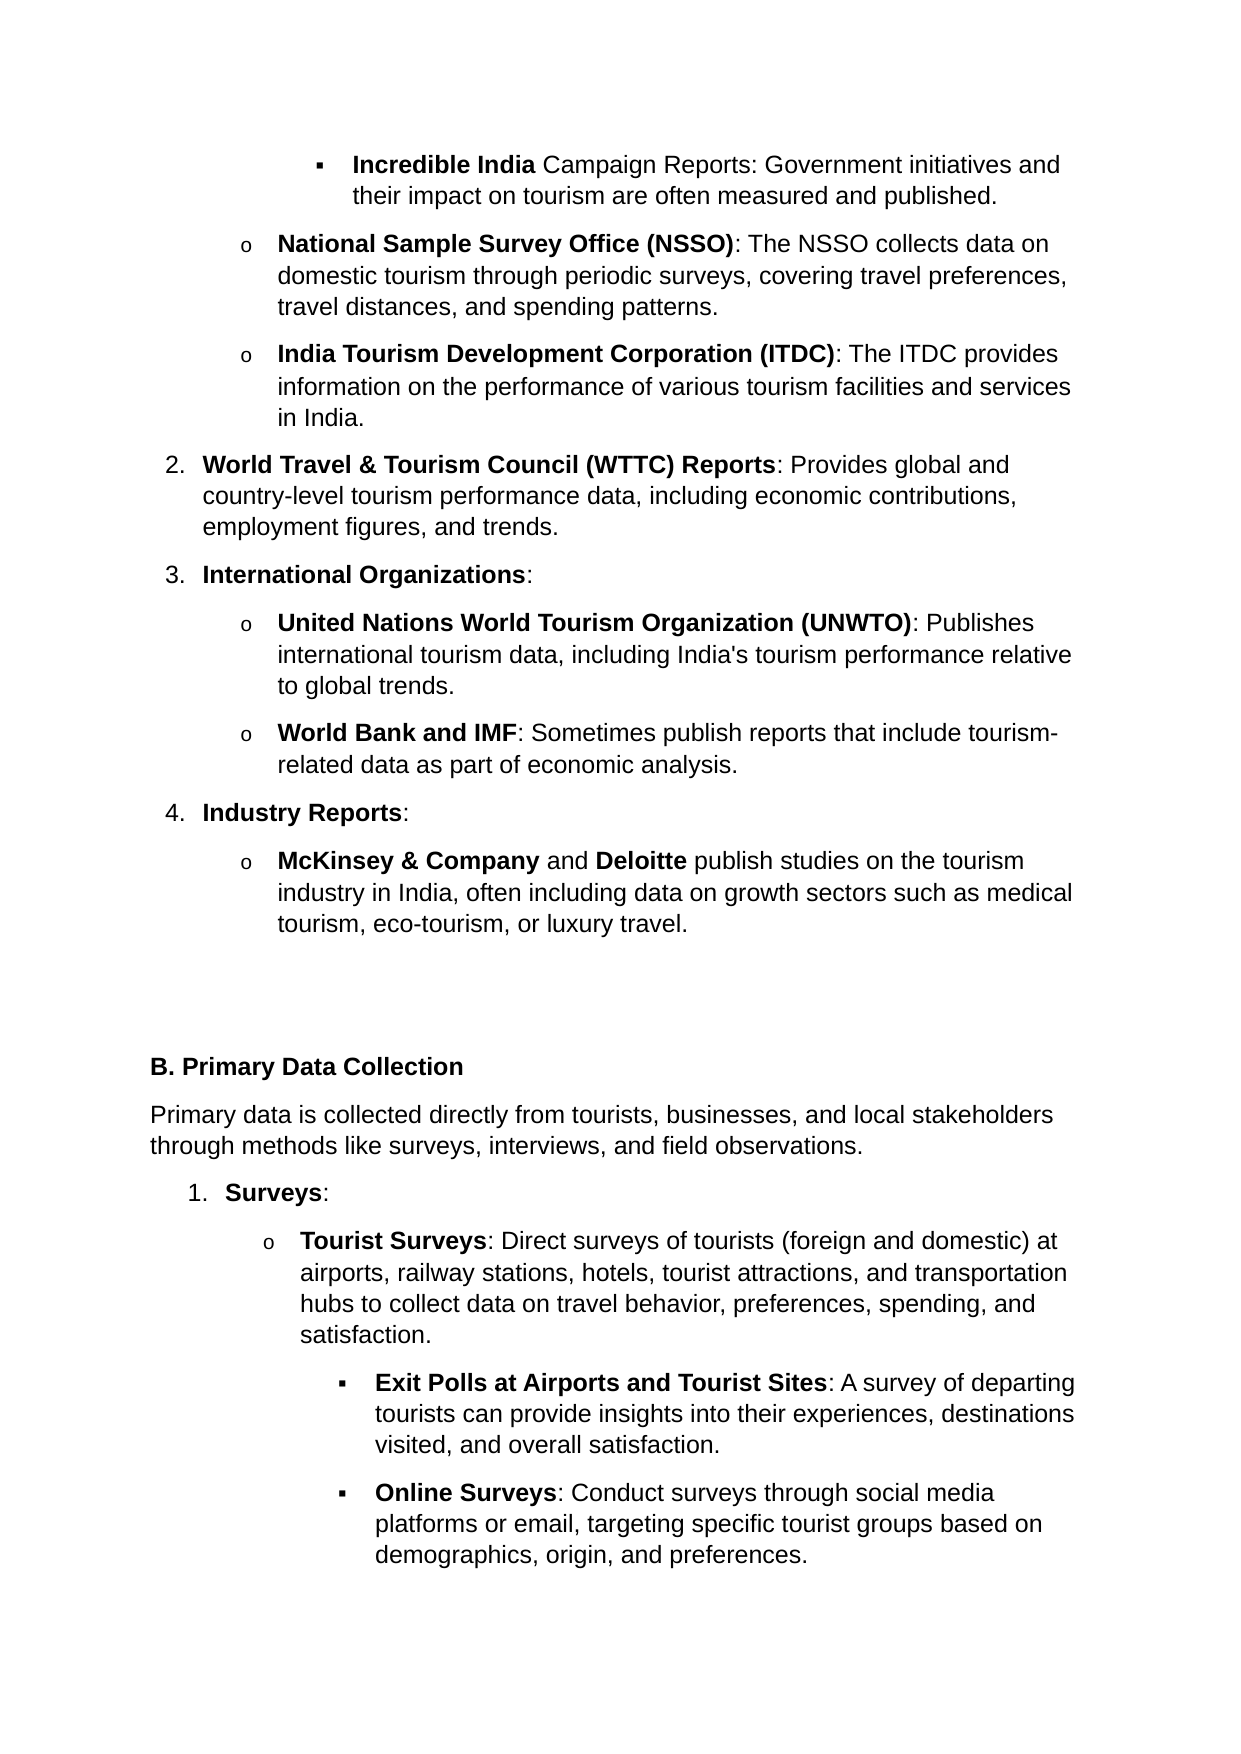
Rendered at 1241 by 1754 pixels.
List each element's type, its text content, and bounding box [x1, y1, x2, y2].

text Primary data is collected directly from tourists, businesses, and local stakeholders through methods like surveys, interviews, and field observations. [150, 1100, 1090, 1159]
list United Nations World Tourism Organization (UNWTO): Publishes international tourism data, including India's tourism performance relative to global trends. [240, 608, 1090, 699]
list International Organizations: [165, 560, 1090, 589]
list Incredible India Campaign Reports: Government initiatives and their impact on tourism are often measured and published. [315, 150, 1090, 210]
list India Tourism Development Corporation (ITDC): The ITDC provides information on the performance of various tourism facilities and services in India. [240, 339, 1090, 431]
list Industry Reports: [165, 798, 1090, 827]
list Exit Polls at Airports and Tourist Sites: A survey of departing tourists can provide insights into their experiences, destinations visited, and overall satisfaction. [337, 1368, 1090, 1459]
text B. Primary Data Collection [150, 1052, 1090, 1081]
list Surveys: [187, 1178, 1090, 1207]
list Online Surveys: Conduct surveys through social media platforms or email, targeting specific tourist groups based on demographics, origin, and preferences. [337, 1478, 1090, 1568]
list World Bank and IMF: Sometimes publish reports that include tourism-related data as part of economic analysis. [240, 718, 1090, 779]
list National Sample Survey Office (NSSO): The NSSO collects data on domestic tourism through periodic surveys, covering travel preferences, travel distances, and spending patterns. [240, 229, 1090, 321]
list McKinsey & Company and Deloitte publish studies on the tourism industry in India, often including data on growth sectors such as medical tourism, eco-tourism, or luxury travel. [240, 846, 1090, 938]
list World Travel & Tourism Council (WTTC) Reports: Provides global and country-level tourism performance data, including economic contributions, employment figures, and trends. [165, 450, 1090, 541]
list Tourist Surveys: Direct surveys of tourists (foreign and domestic) at airports, railway stations, hotels, tourist attractions, and transportation hubs to collect data on travel behavior, preferences, spending, and satisfaction. [262, 1226, 1090, 1349]
